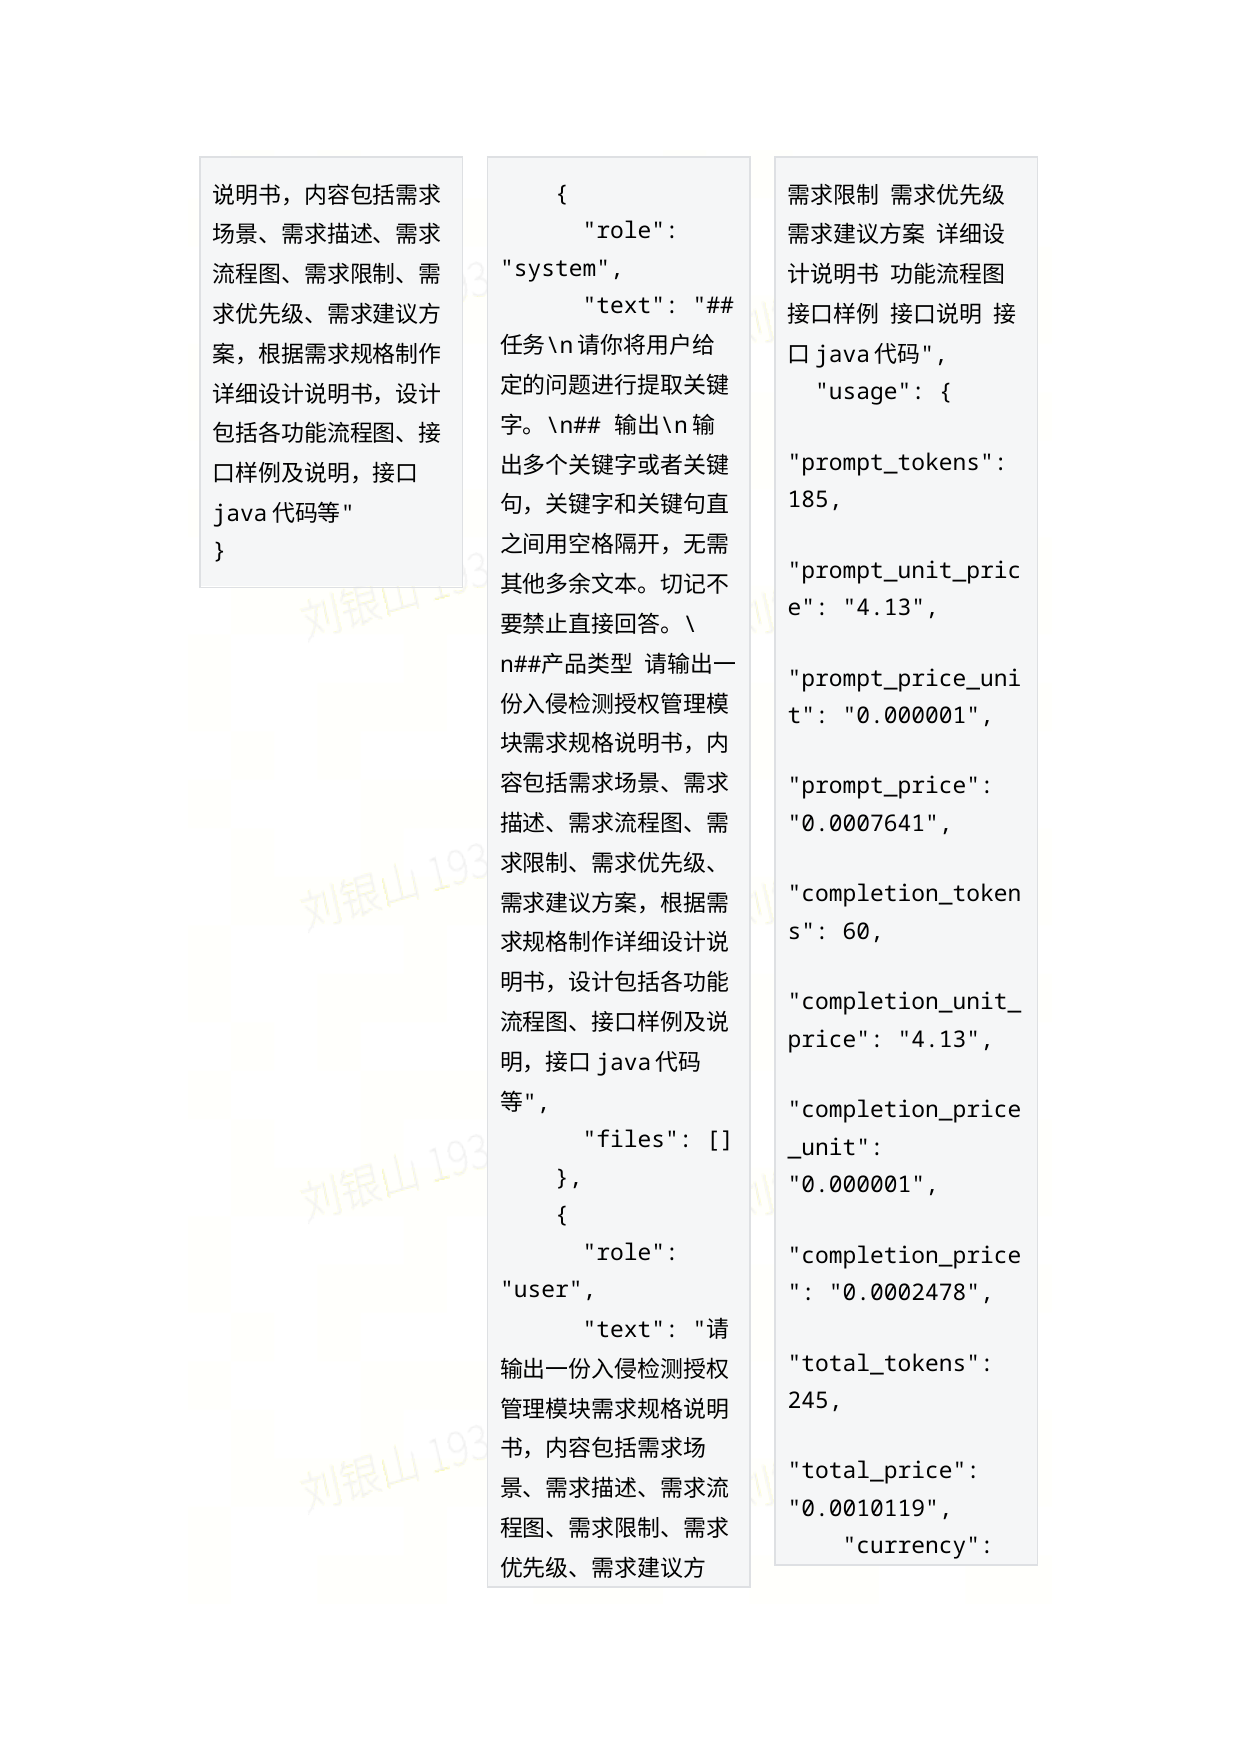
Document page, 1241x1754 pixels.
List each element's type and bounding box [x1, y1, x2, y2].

table_header [761, 150, 1049, 1591]
table_header [186, 150, 474, 1591]
table_header [474, 150, 761, 1591]
picture [188, 150, 1052, 1604]
